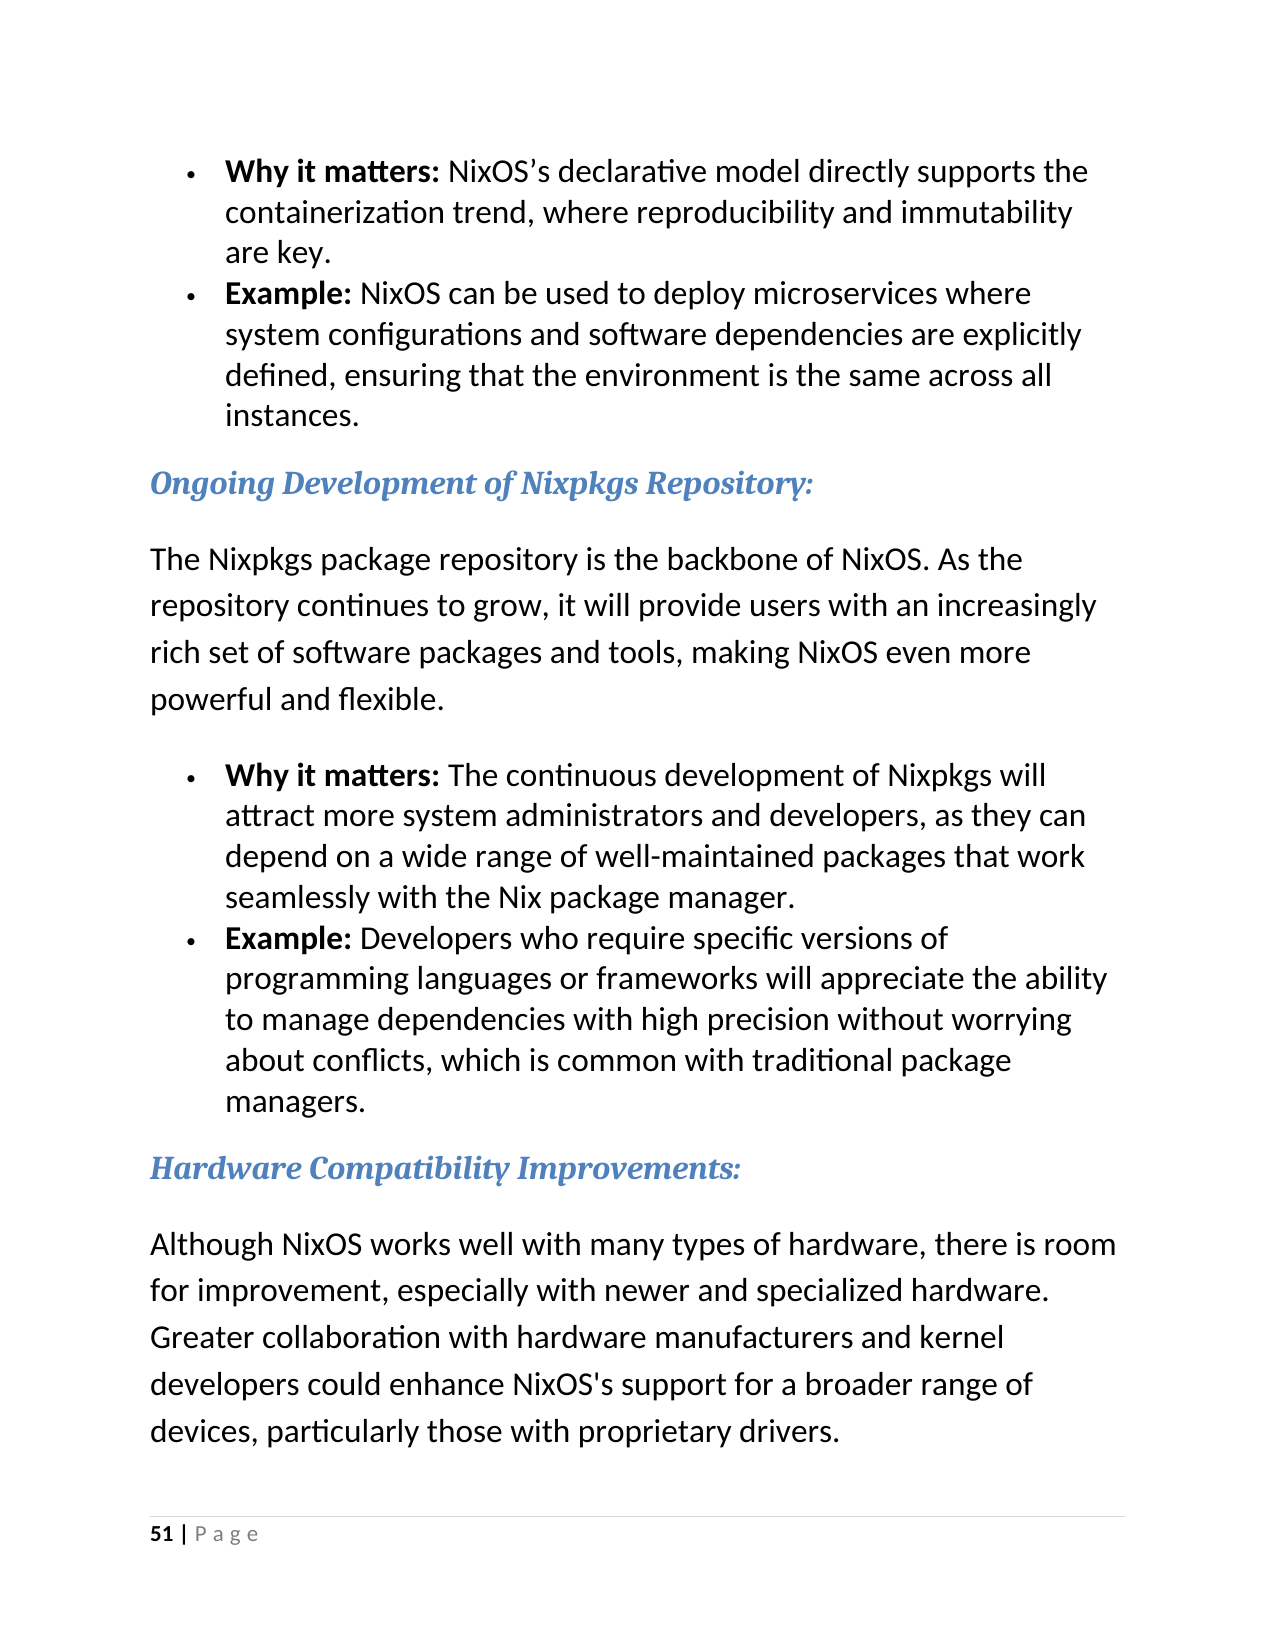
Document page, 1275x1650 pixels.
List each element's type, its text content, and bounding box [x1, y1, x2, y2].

subtitle Ongoing Development of Nixpkgs Repository: [150, 464, 1125, 503]
list Why it matters: The continuous development of Nixpkgs will attract more system administrators and developers, as they can depend on a wide range of well-maintained packages that work seamlessly with the Nix package manager. [187, 754, 1125, 917]
list Example: NixOS can be used to deploy microservices where system configurations and software dependencies are explicitly defined, ensuring that the environment is the same across all instances. [187, 272, 1125, 435]
text Although NixOS works well with many types of hardware, there is room for improvement, especially with newer and specialized hardware. Greater collaboration with hardware manufacturers and kernel developers could enhance NixOS's support for a broader range of devices, particularly those with proprietary drivers. [150, 1223, 1125, 1451]
text The Nixpkgs package repository is the backbone of NixOS. As the repository continues to grow, it will provide users with an increasingly rich set of software packages and tools, making NixOS even more powerful and flexible. [150, 537, 1125, 718]
list Example: Developers who require specific versions of programming languages or frameworks will appreciate the ability to manage dependencies with high precision without worrying about conflicts, which is common with traditional package managers. [187, 917, 1125, 1120]
subtitle Hardware Compatibility Improvements: [150, 1149, 1125, 1188]
list Why it matters: NixOS’s declarative model directly supports the containerization trend, where reproducibility and immutability are key. [187, 150, 1125, 272]
